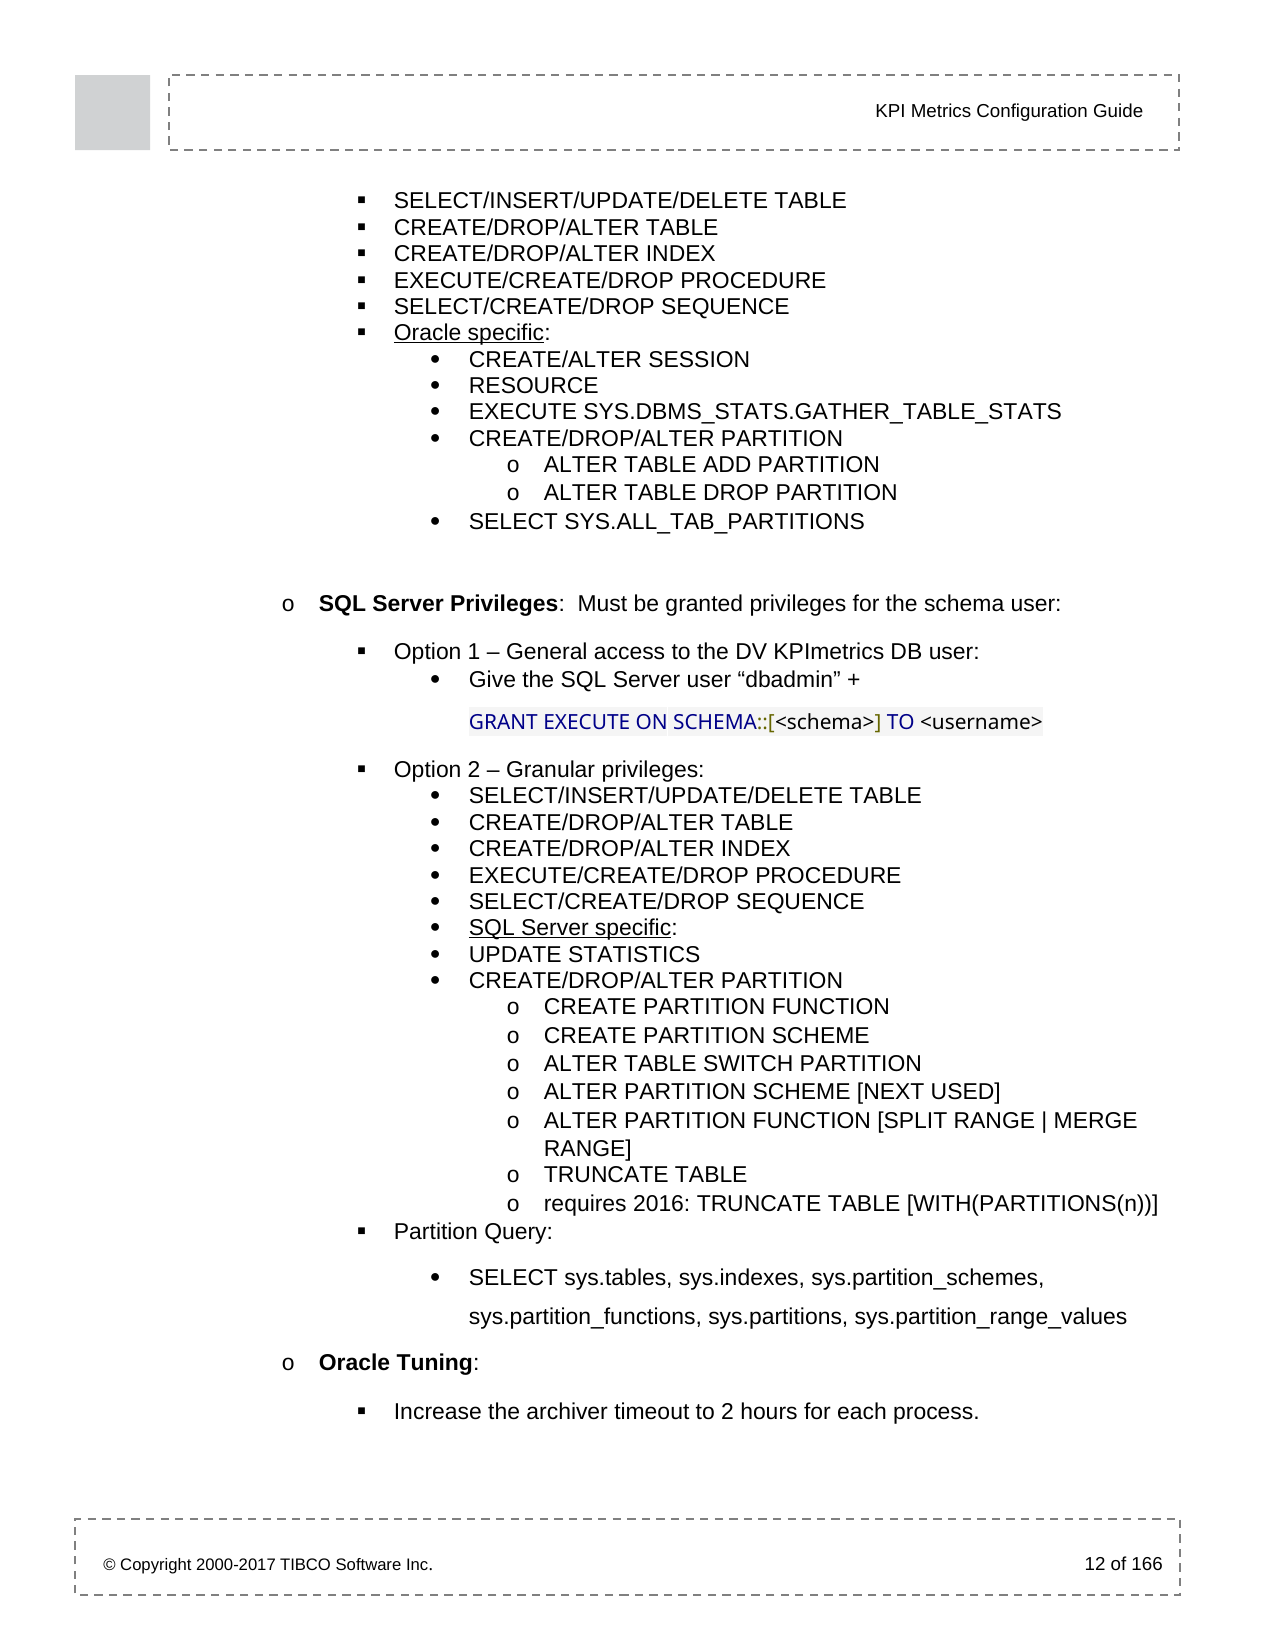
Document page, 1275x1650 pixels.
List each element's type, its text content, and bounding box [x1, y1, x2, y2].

list UPDATE STATISTICS [431, 941, 1162, 967]
list EXECUTE/CREATE/DROP PROCEDURE [356, 267, 1162, 293]
list RESOURCE [431, 372, 1162, 398]
list CREATE/DROP/ALTER TABLE [356, 214, 1162, 240]
list Option 2 – Granular privileges: [356, 756, 1162, 782]
list ALTER PARTITION FUNCTION [SPLIT RANGE | MERGE RANGE] [506, 1107, 1162, 1161]
list SELECT/CREATE/DROP SEQUENCE [356, 293, 1162, 319]
list TRUNCATE TABLE [506, 1161, 1162, 1190]
list Option 1 – General access to the DV KPImetrics DB user: [356, 638, 1162, 665]
list CREATE PARTITION SCHEME [506, 1022, 1162, 1050]
list SQL Server specific: [431, 914, 1162, 941]
list SELECT sys.tables, sys.indexes, sys.partition_schemes, sys.partition_functions, sys.partitions, sys.partition_range_values [431, 1264, 1161, 1329]
list CREATE PARTITION FUNCTION [506, 993, 1162, 1022]
list SQL Server Privileges: Must be granted privileges for the schema user: [281, 589, 1161, 618]
list CREATE/DROP/ALTER TABLE [431, 809, 1162, 835]
list CREATE/DROP/ALTER INDEX [356, 240, 1162, 267]
list EXECUTE/CREATE/DROP PROCEDURE [431, 862, 1162, 888]
list ALTER PARTITION SCHEME [NEXT USED] [506, 1078, 1162, 1107]
list SELECT SYS.ALL_TAB_PARTITIONS [431, 508, 1162, 534]
list ALTER TABLE SWITCH PARTITION [506, 1050, 1162, 1078]
list requires 2016: TRUNCATE TABLE [WITH(PARTITIONS(n))] [506, 1190, 1162, 1218]
list CREATE/DROP/ALTER INDEX [431, 835, 1162, 862]
list SELECT/INSERT/UPDATE/DELETE TABLE [356, 187, 1162, 214]
list Oracle specific: [356, 319, 1162, 346]
list Oracle Tuning: [281, 1349, 1161, 1377]
list Partition Query: [356, 1218, 1161, 1244]
list CREATE/DROP/ALTER PARTITION [431, 425, 1162, 451]
list EXECUTE SYS.DBMS_STATS.GATHER_TABLE_STATS [431, 398, 1162, 425]
list Give the SQL Server user “dbadmin” + GRANT EXECUTE ON SCHEMA::[<schema>] TO <username> [431, 665, 1161, 736]
list Increase the archiver timeout to 2 hours for each process. [356, 1398, 1161, 1424]
list ALTER TABLE ADD PARTITION [506, 451, 1162, 479]
list CREATE/ALTER SESSION [431, 346, 1162, 372]
list SELECT/CREATE/DROP SEQUENCE [431, 888, 1162, 914]
list SELECT/INSERT/UPDATE/DELETE TABLE [431, 782, 1162, 809]
list ALTER TABLE DROP PARTITION [506, 479, 1162, 508]
list CREATE/DROP/ALTER PARTITION [431, 967, 1162, 993]
